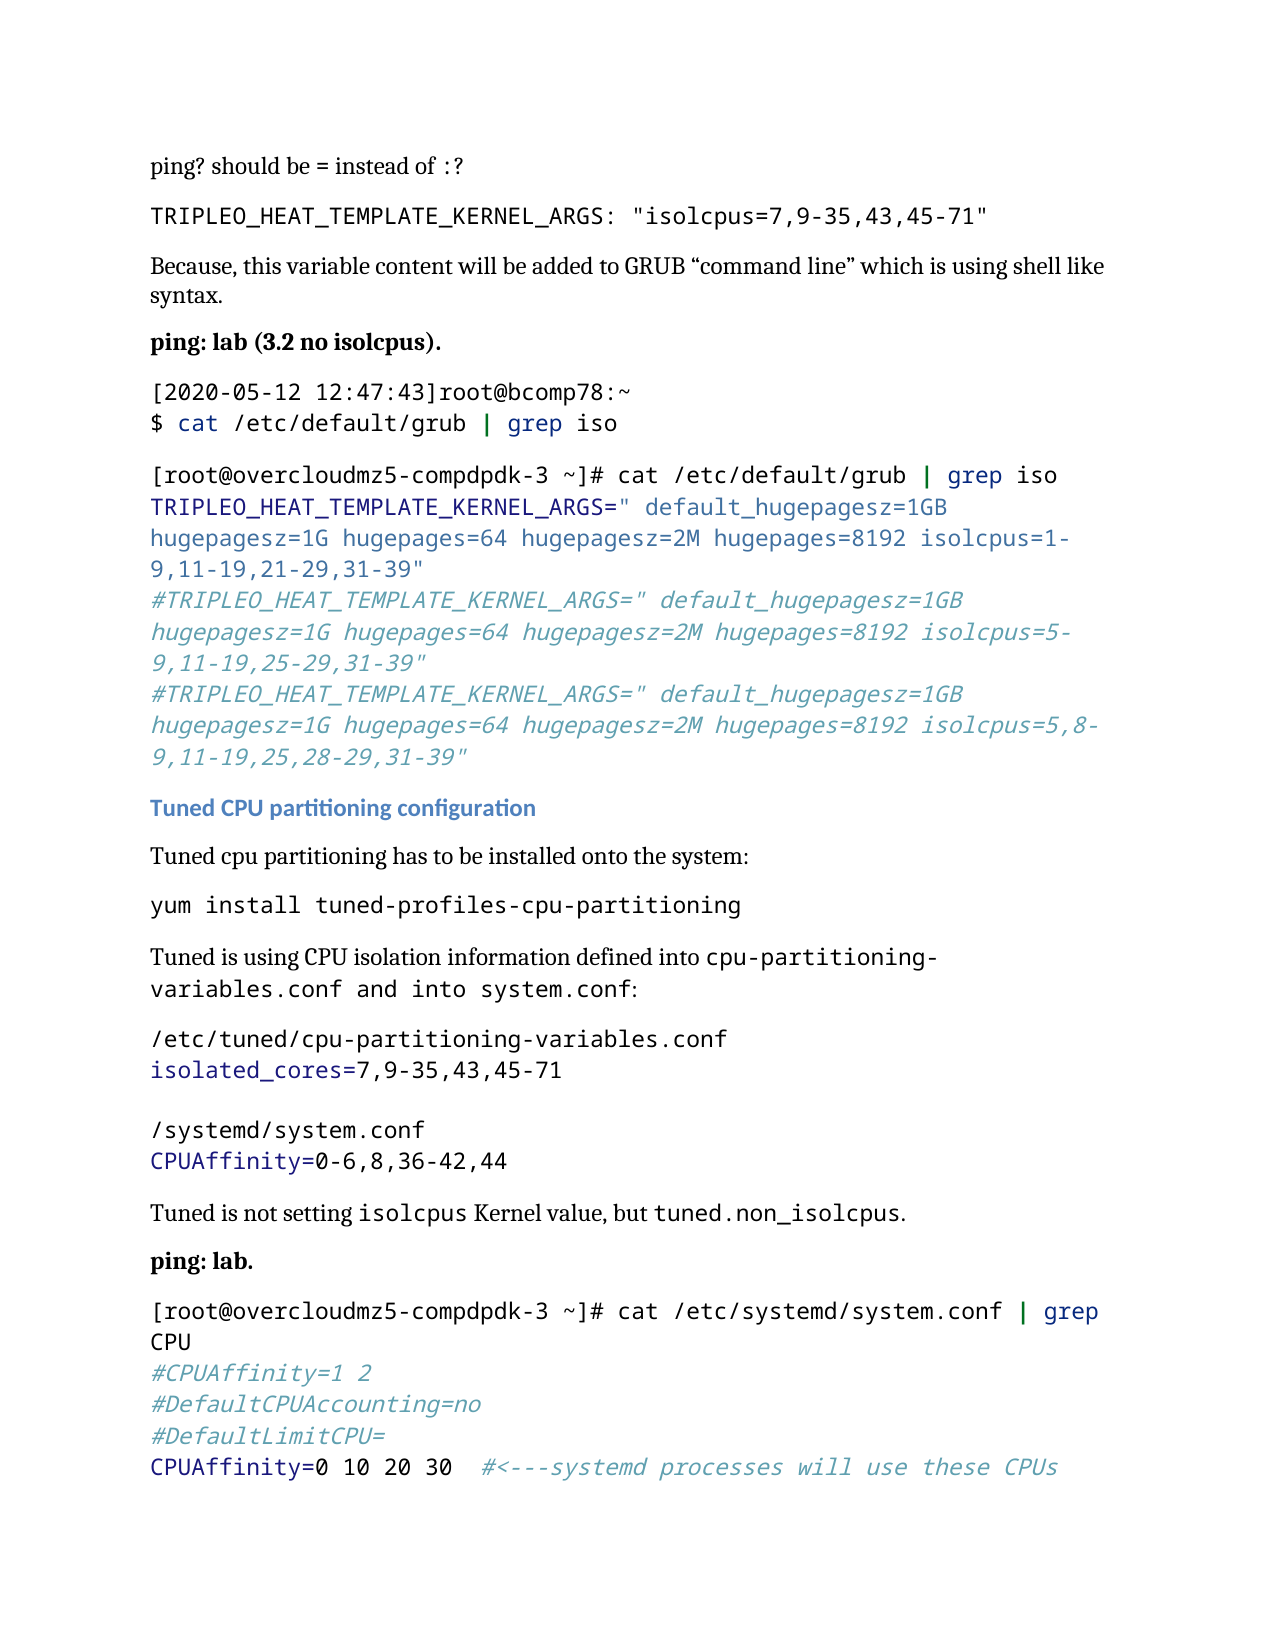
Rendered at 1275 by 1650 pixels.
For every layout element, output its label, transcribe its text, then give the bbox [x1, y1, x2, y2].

subtitle Tuned CPU partitioning configuration [150, 792, 1125, 823]
text ping? should be = instead of :? [150, 150, 1125, 181]
text Because, this variable content will be added to GRUB “command line” which is using shell like syntax. [150, 252, 1125, 309]
text Tuned is not setting isolcpus Kernel value, but tuned.non_isolcpus. [150, 1197, 1125, 1228]
text yum install tuned-profiles-cpu-partitioning [150, 889, 1125, 921]
text [2020-05-12 12:47:43]root@bcomp78:~ $ cat /etc/default/grub | grep iso [150, 376, 1125, 438]
text Tuned is using CPU isolation information defined into cpu-partitioning-variables.conf and into system.conf: [150, 941, 1125, 1004]
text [150, 1295, 1125, 1482]
text ping: lab (3.2 no isolcpus). [150, 328, 1125, 357]
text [150, 200, 1125, 231]
text ping: lab. [150, 1247, 1125, 1276]
text /etc/tuned/cpu-partitioning-variables.conf isolated_cores=7,9-35,43,45-71 /systemd/system.conf CPUAffinity=0-6,8,36-42,44 [150, 1023, 1125, 1176]
text Tuned cpu partitioning has to be installed onto the system: [150, 842, 1125, 871]
text [root@overcloudmz5-compdpdk-3 ~]# cat /etc/default/grub | grep iso TRIPLEO_HEAT_TEMPLATE_KERNEL_ARGS=" default_hugepagesz=1GB hugepagesz=1G hugepages=64 hugepagesz=2M hugepages=8192 isolcpus=1-9,11-19,21-29,31-39" #TRIPLEO_HEAT_TEMPLATE_KERNEL_ARGS=" default_hugepagesz=1GB hugepagesz=1G hugepages=64 hugepagesz=2M hugepages=8192 isolcpus=5-9,11-19,25-29,31-39" #TRIPLEO_HEAT_TEMPLATE_KERNEL_ARGS=" default_hugepagesz=1GB hugepagesz=1G hugepages=64 hugepagesz=2M hugepages=8192 isolcpus=5,8-9,11-19,25,28-29,31-39" [150, 459, 1125, 772]
